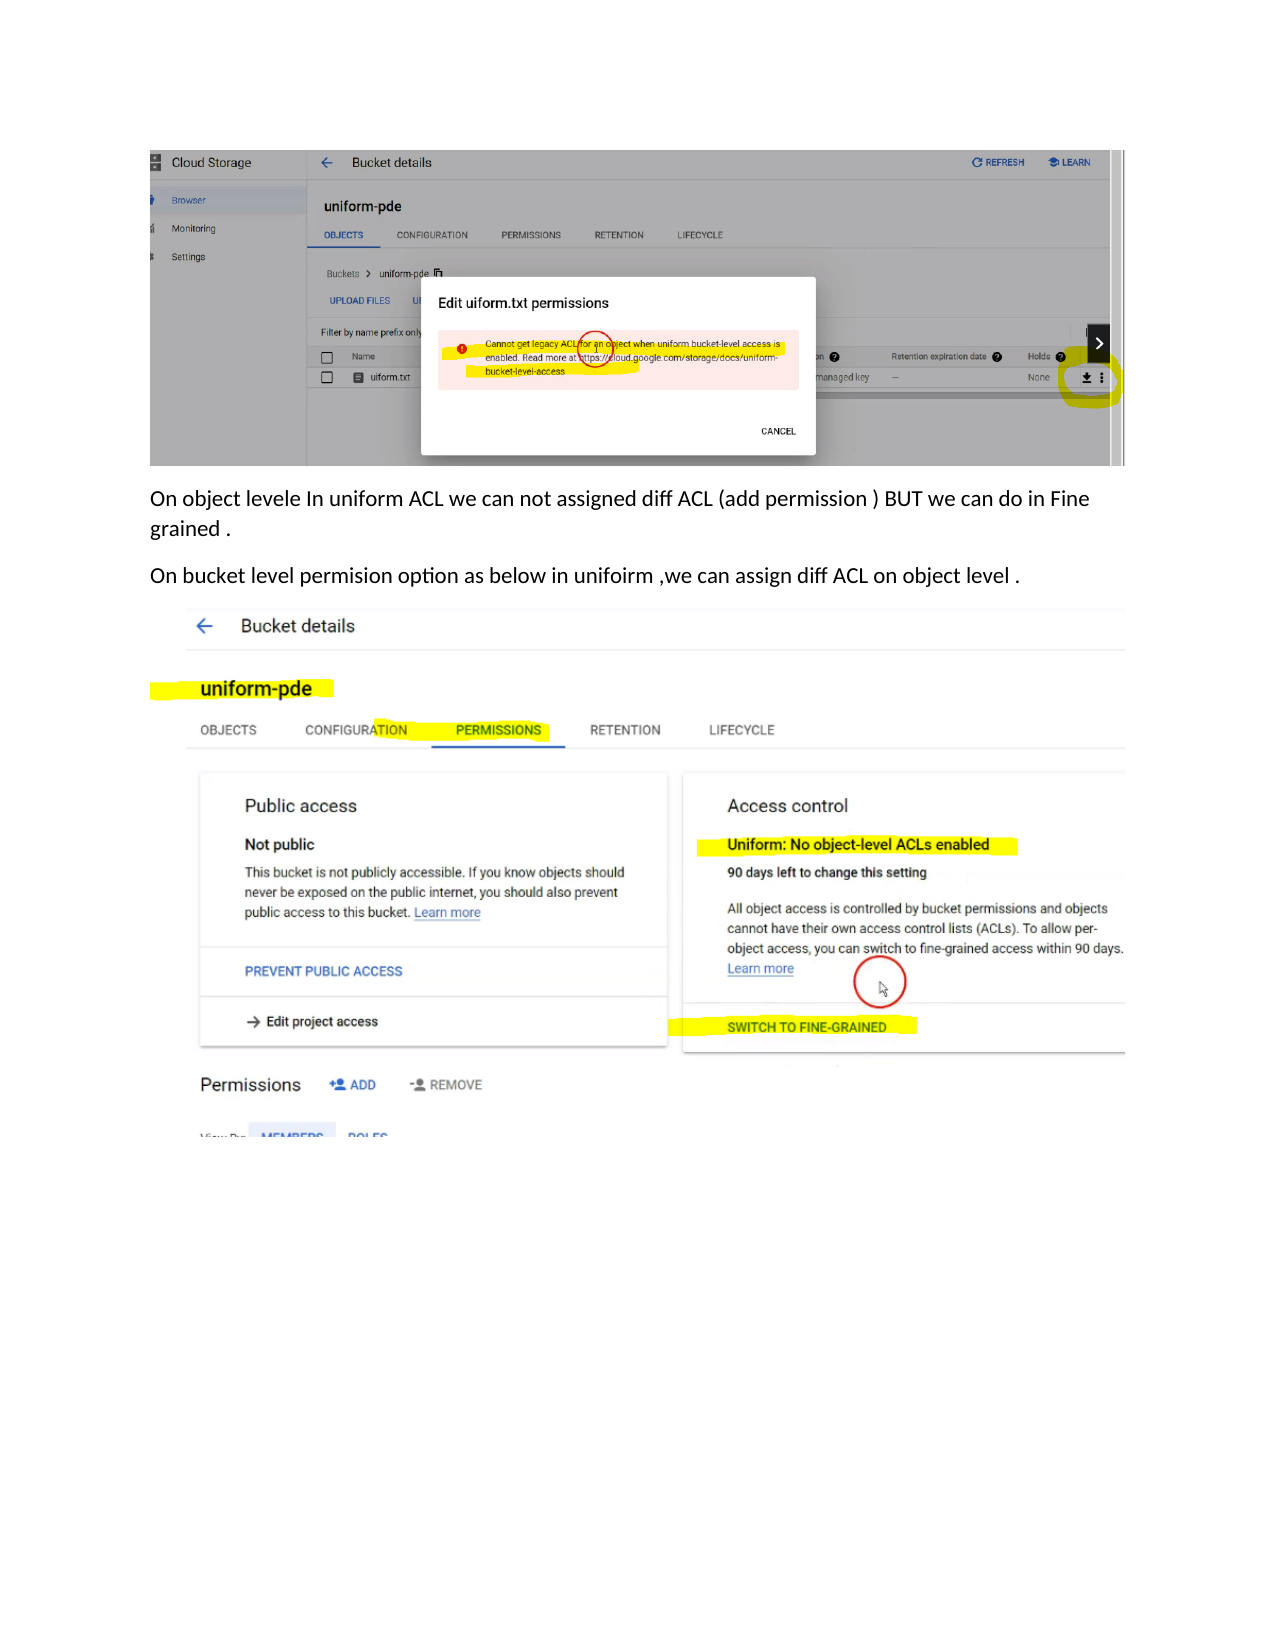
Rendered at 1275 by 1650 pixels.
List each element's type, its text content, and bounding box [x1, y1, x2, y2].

picture [150, 150, 1125, 466]
text On bucket level permision option as below in unifoirm ,we can assign diff ACL on object level . [150, 561, 1125, 589]
text On object levele In uniform ACL we can not assigned diff ACL (add permission ) BUT we can do in Fine grained . [150, 484, 1125, 542]
picture [150, 608, 1125, 1137]
